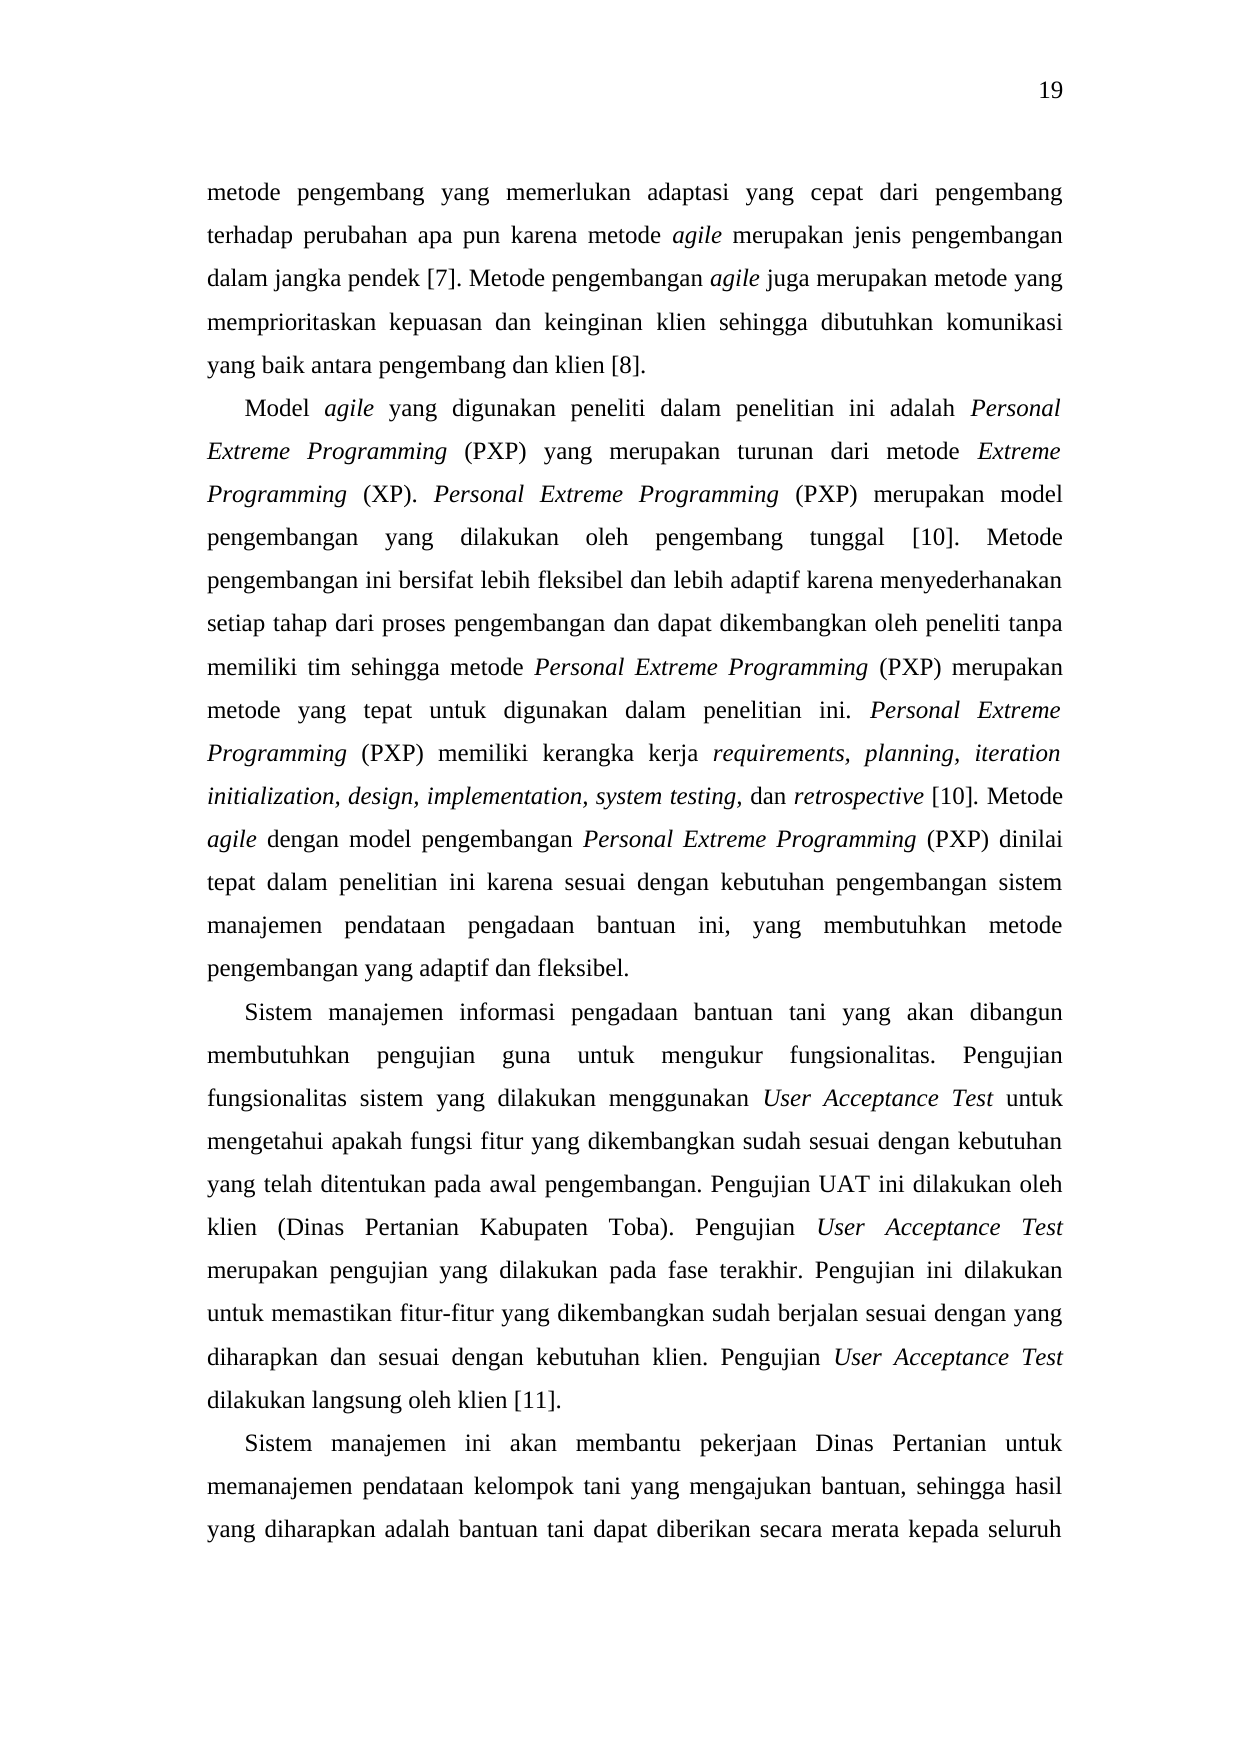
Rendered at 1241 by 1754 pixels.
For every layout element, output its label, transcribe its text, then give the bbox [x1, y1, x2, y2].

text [207, 1428, 1063, 1543]
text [207, 177, 1063, 378]
text Model agile yang digunakan peneliti dalam penelitian ini adalah Personal Extreme Programming (PXP) yang merupakan turunan dari metode Extreme Programming (XP). Personal Extreme Programming (PXP) merupakan model pengembangan yang dilakukan oleh pengembang tunggal. Metode pengembangan ini bersifat lebih fleksibel dan lebih adaptif karena menyederhanakan setiap tahap dari proses pengembangan dan dapat dikembangkan oleh peneliti tanpa memiliki tim sehingga metode Personal Extreme Programming (PXP) merupakan metode yang tepat untuk digunakan dalam penelitian ini. Personal Extreme Programming (PXP) memiliki kerangka kerja requirements, planning, iteration initialization, design, implementation, system testing, dan retrospective. Metode agile dengan model pengembangan Personal Extreme Programming (PXP) dinilai tepat dalam penelitian ini karena sesuai dengan kebutuhan pengembangan sistem manajemen pendataan pengadaan bantuan ini, yang membutuhkan metode pengembangan yang adaptif dan fleksibel. [207, 393, 1063, 982]
text Sistem manajemen informasi pengadaan bantuan tani yang akan dibangun membutuhkan pengujian guna untuk mengukur fungsionalitas. Pengujian fungsionalitas sistem yang dilakukan menggunakan User Acceptance Test untuk mengetahui apakah fungsi fitur yang dikembangkan sudah sesuai dengan kebutuhan yang telah ditentukan pada awal pengembangan. Pengujian UAT ini dilakukan oleh klien (Dinas Pertanian Kabupaten Toba). Pengujian User Acceptance Test merupakan pengujian yang dilakukan pada fase terakhir. Pengujian ini dilakukan untuk memastikan fitur-fitur yang dikembangkan sudah berjalan sesuai dengan yang diharapkan dan sesuai dengan kebutuhan klien. Pengujian User Acceptance Test dilakukan langsung oleh klien. [207, 997, 1063, 1413]
